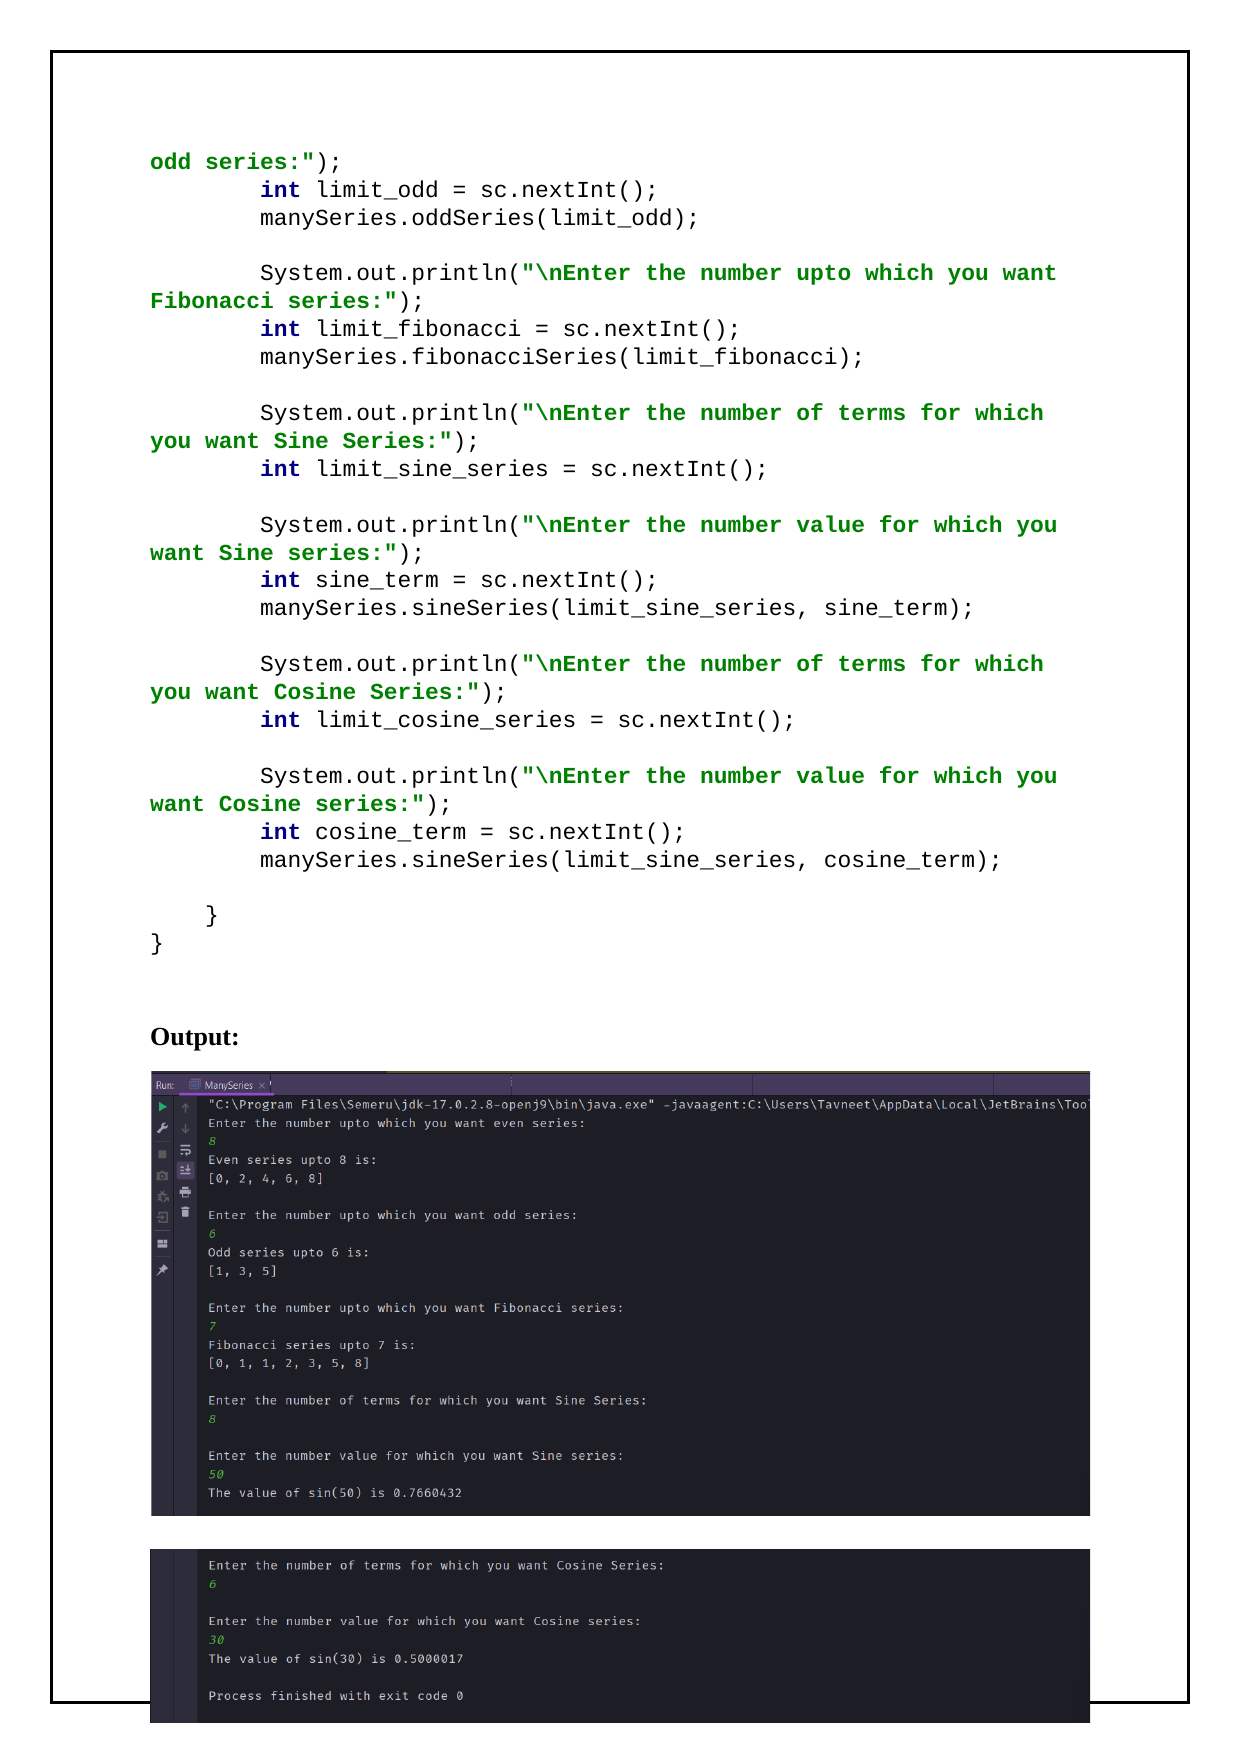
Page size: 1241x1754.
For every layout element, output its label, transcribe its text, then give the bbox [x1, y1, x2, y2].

text Output: [150, 1021, 1090, 1051]
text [150, 150, 1090, 958]
picture [150, 1549, 1091, 1723]
picture [151, 1071, 1091, 1516]
